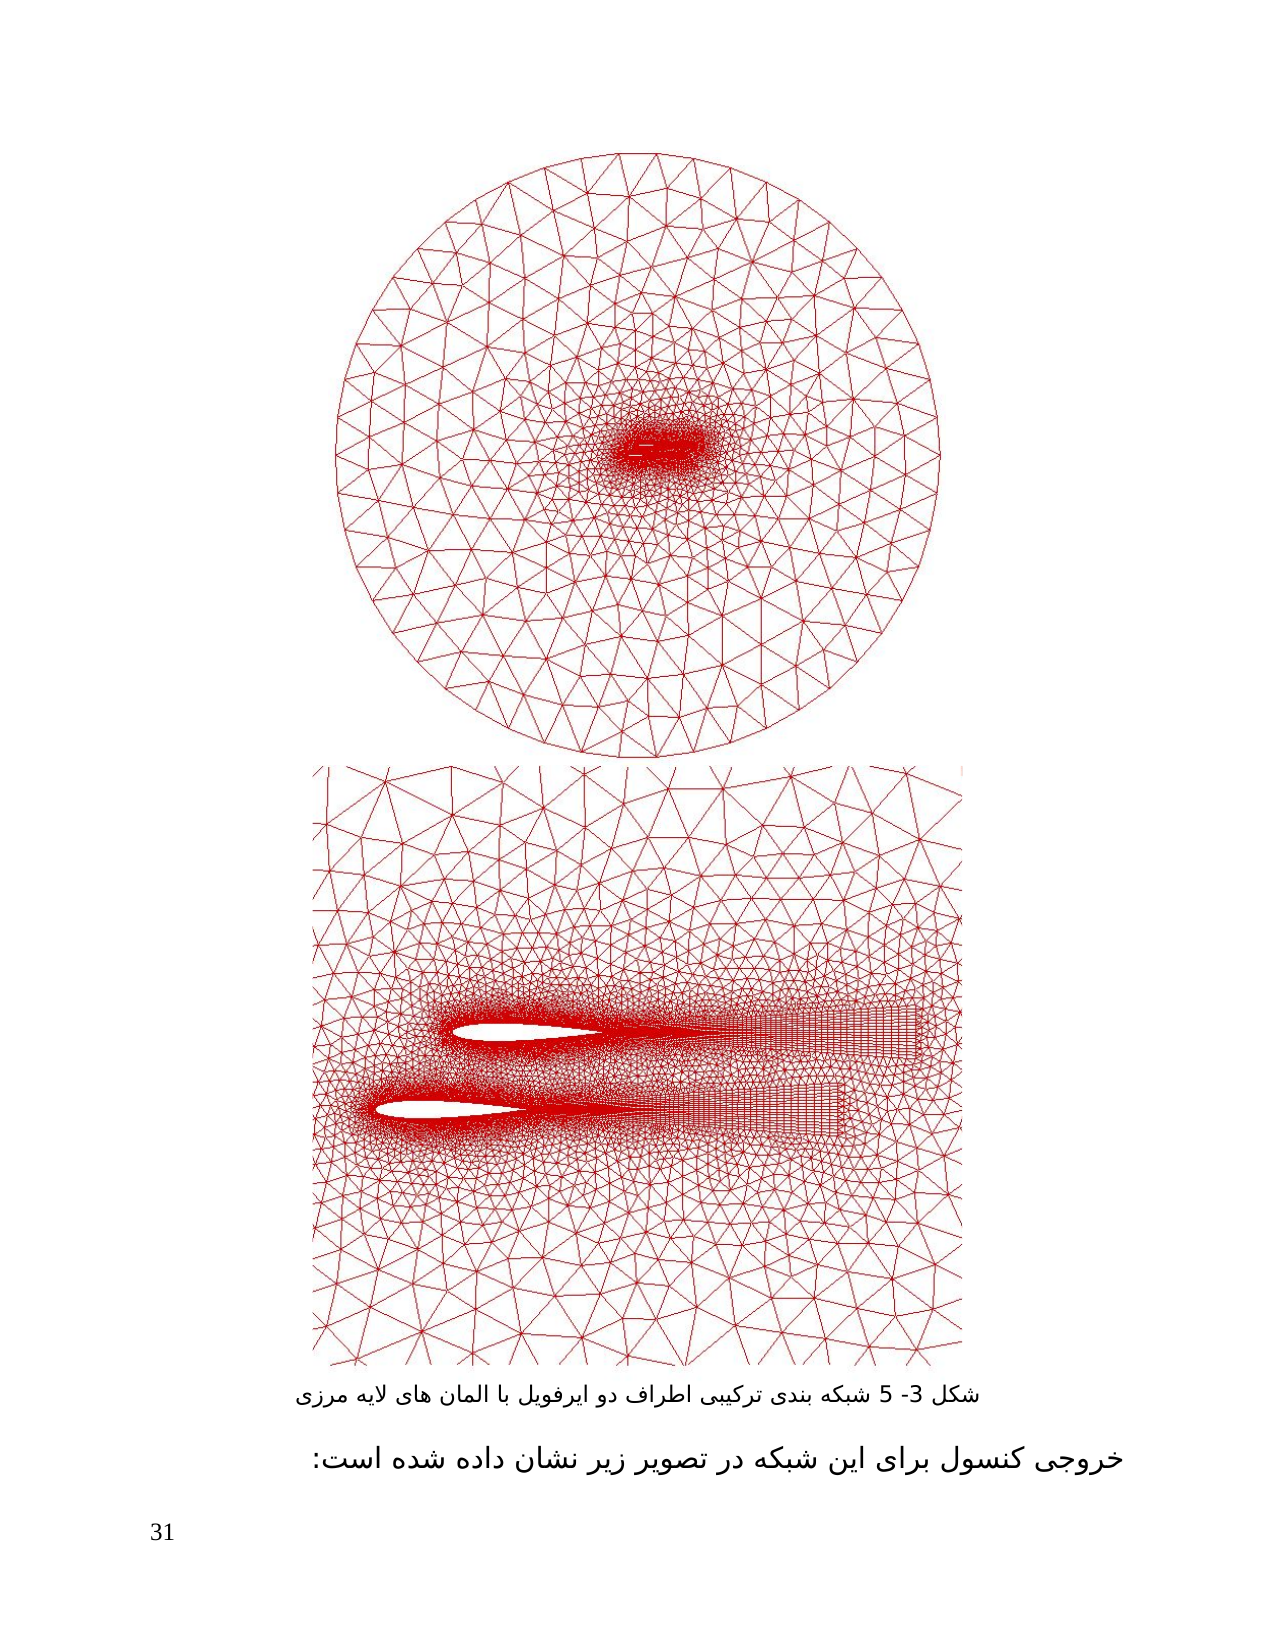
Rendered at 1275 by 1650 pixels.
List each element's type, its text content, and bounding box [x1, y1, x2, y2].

picture [312, 150, 963, 1382]
text شکل 3- 5 شبکه بندی ترکیبی اطراف دو ایرفویل با المان های لایه مرزی [150, 1381, 1125, 1408]
text خروجی کنسول برای این شبکه در تصویر زیر نشان داده شده است: [150, 1442, 1125, 1476]
